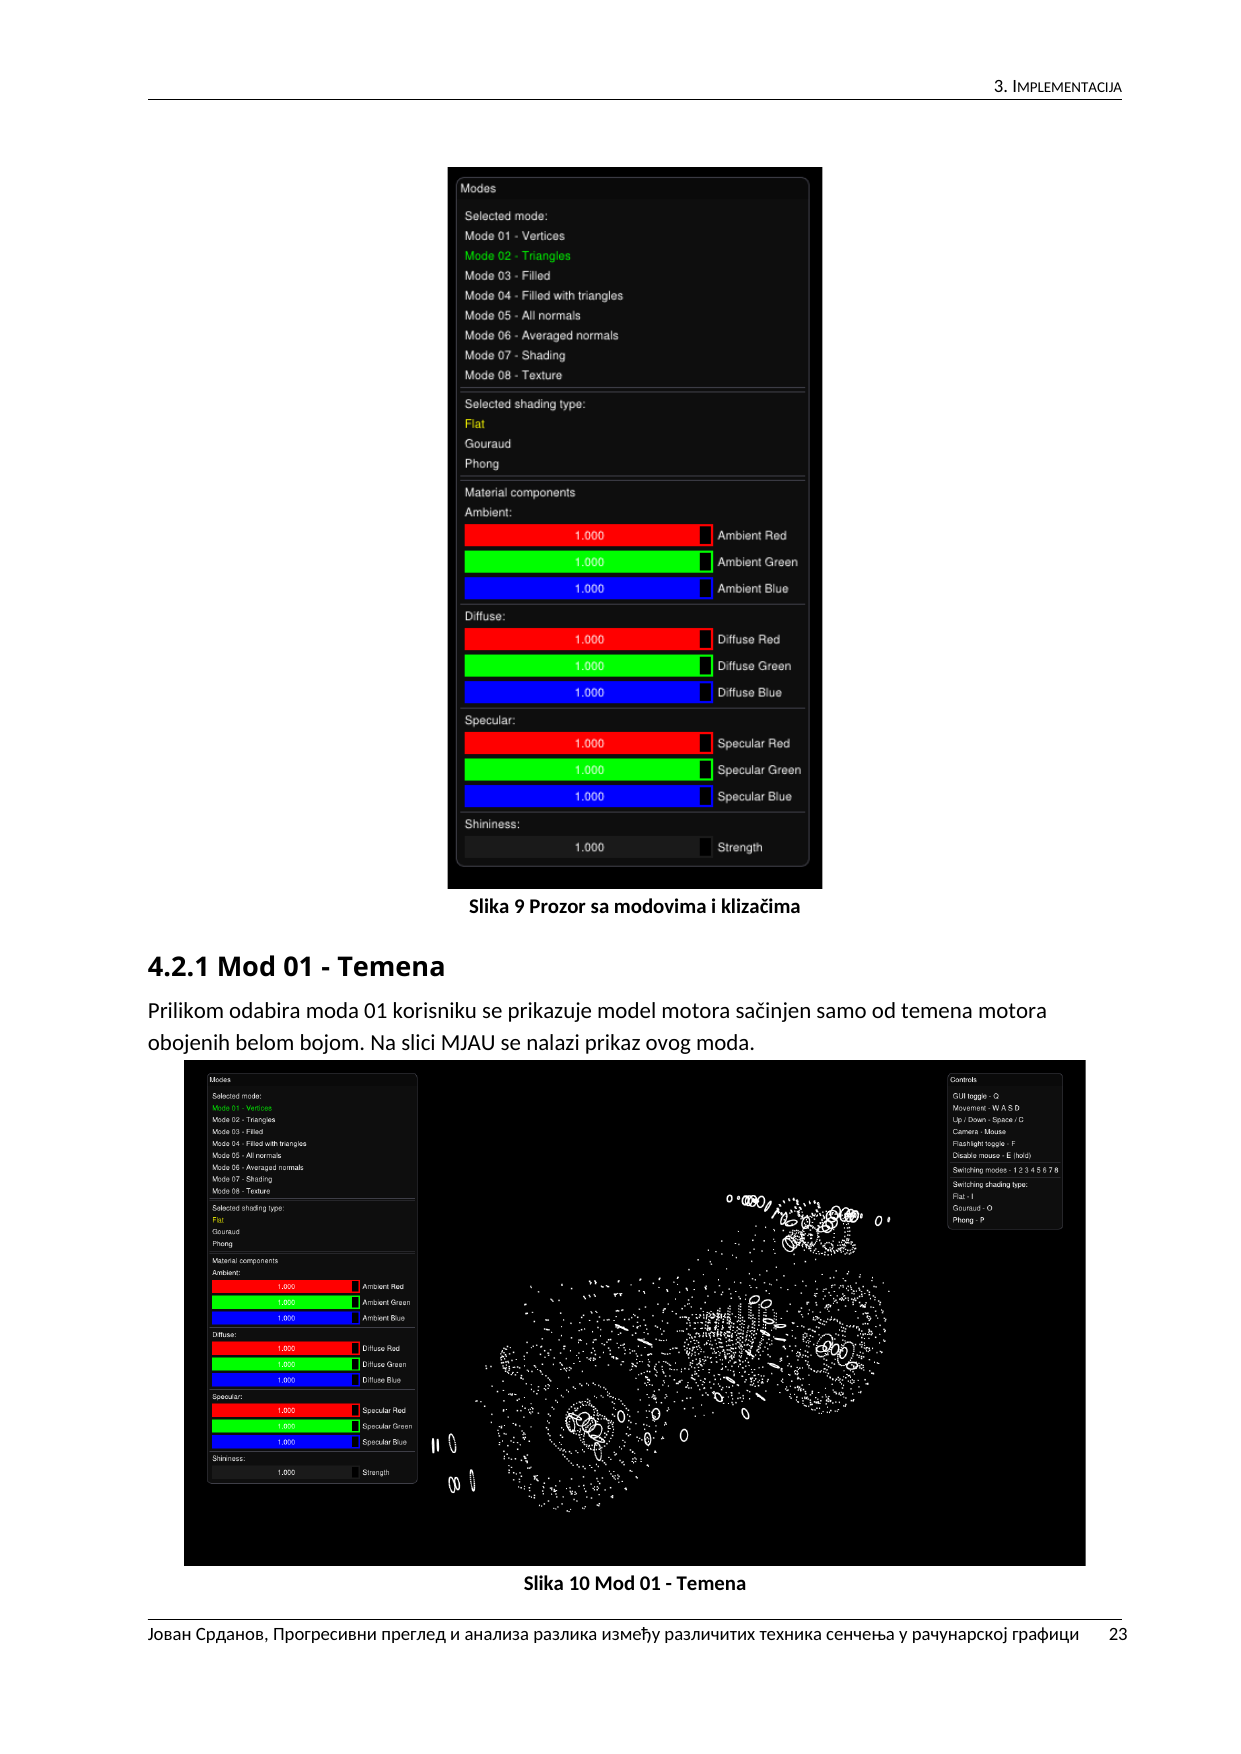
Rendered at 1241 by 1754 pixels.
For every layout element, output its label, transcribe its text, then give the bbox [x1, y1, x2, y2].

picture [184, 1060, 1086, 1566]
text Slika 9 Prozor sa modovima i klizačima [148, 893, 1122, 919]
text Slika 10 Mod 01 - Temena [148, 1570, 1122, 1595]
picture [447, 167, 823, 889]
subtitle 4.2.1 Mod 01 - Temena [148, 947, 1122, 984]
text Prilikom odabira moda 01 korisniku se prikazuje model motora sačinjen samo od temena motora obojenih belom bojom. Na slici MJAU se nalazi prikaz ovog moda. [148, 996, 1122, 1056]
